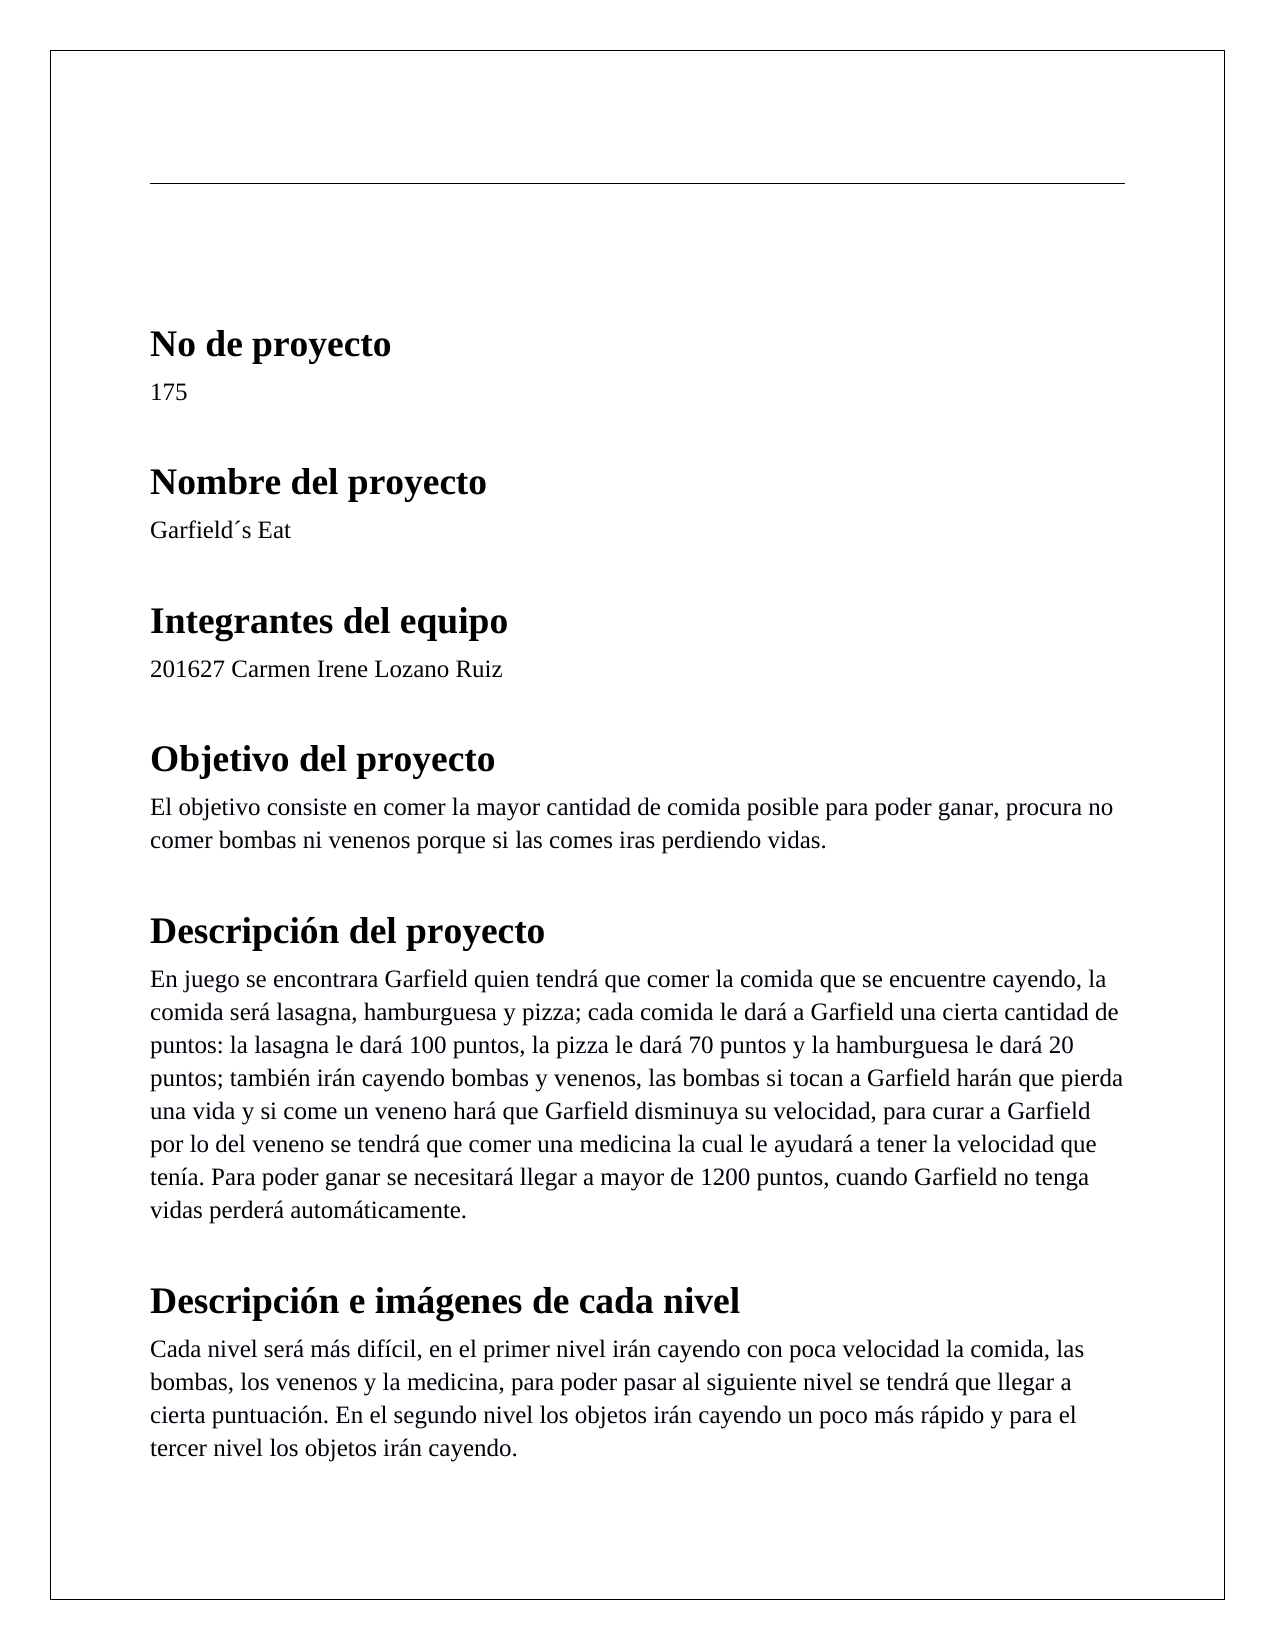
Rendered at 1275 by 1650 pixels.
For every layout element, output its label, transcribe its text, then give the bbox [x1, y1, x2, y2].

text El objetivo consiste en comer la mayor cantidad de comida posible para poder ganar, procura no comer bombas ni venenos porque si las comes iras perdiendo vidas. [150, 792, 1125, 854]
text Cada nivel será más difícil, en el primer nivel irán cayendo con poca velocidad la comida, las bombas, los venenos y la medicina, para poder pasar al siguiente nivel se tendrá que llegar a cierta puntuación. En el segundo nivel los objetos irán cayendo un poco más rápido y para el tercer nivel los objetos irán cayendo. [150, 1334, 1125, 1462]
text 201627 Carmen Irene Lozano Ruiz [150, 654, 1125, 683]
list Nombre del proyecto [150, 459, 1125, 503]
list No de proyecto [150, 321, 1125, 364]
list Objetivo del proyecto [150, 737, 1125, 780]
text En juego se encontrara Garfield quien tendrá que comer la comida que se encuentre cayendo, la comida será lasagna, hamburguesa y pizza; cada comida le dará a Garfield una cierta cantidad de puntos: la lasagna le dará 100 puntos, la pizza le dará 70 puntos y la hamburguesa le dará 20 puntos; también irán cayendo bombas y venenos, las bombas si tocan a Garfield harán que pierda una vida y si come un veneno hará que Garfield disminuya su velocidad, para curar a Garfield por lo del veneno se tendrá que comer una medicina la cual le ayudará a tener la velocidad que tenía. Para poder ganar se necesitará llegar a mayor de 1200 puntos, cuando Garfield no tenga vidas perderá automáticamente. [150, 964, 1125, 1224]
list Descripción e imágenes de cada nivel [150, 1278, 1125, 1321]
list Integrantes del equipo [150, 598, 1125, 641]
list Descripción del proyecto [150, 908, 1125, 952]
text 175 [150, 377, 1125, 405]
text Garfield´s Eat [150, 515, 1125, 544]
